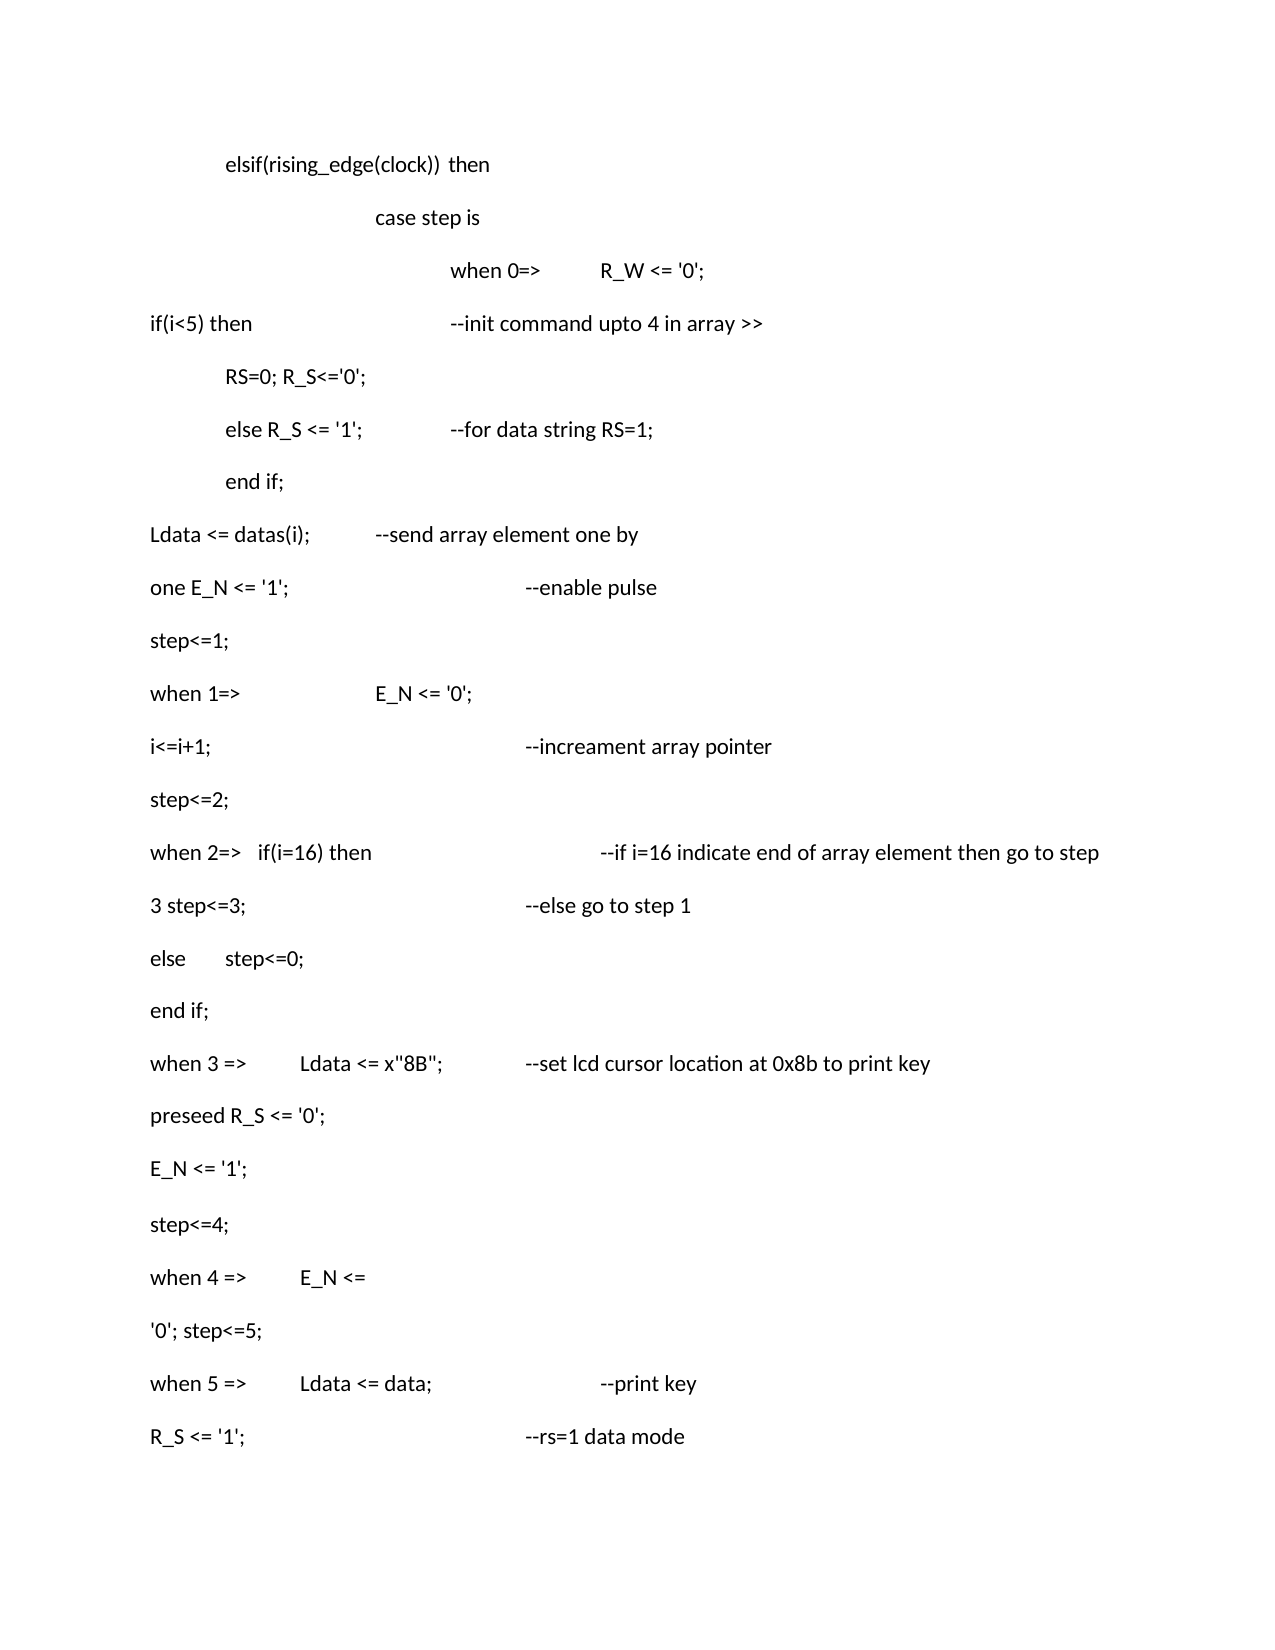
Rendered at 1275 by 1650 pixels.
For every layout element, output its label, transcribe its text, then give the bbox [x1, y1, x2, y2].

text step<=2; [150, 785, 1131, 813]
text else step<=0; end if; [150, 944, 306, 1024]
text i<=i+1; --increament array pointer [150, 732, 1131, 760]
text when 1=> E_N <= '0'; [150, 679, 1131, 707]
text Ldata <= datas(i); --send array element one by one E_N <= '1'; --enable pulse [150, 520, 679, 601]
text when 5 => Ldata <= data; --print key R_S <= '1'; --rs=1 data mode [150, 1369, 697, 1450]
text when 2=> if(i=16) then --if i=16 indicate end of array element then go to step 3 step<=3; --else go to step 1 [150, 838, 1115, 919]
text step<=1; [150, 626, 1131, 654]
text case step is [375, 203, 1131, 231]
text when 0=> R_W <= '0'; [450, 256, 1131, 284]
text when 4 => E_N <= '0'; step<=5; [150, 1263, 398, 1344]
text if(i<5) then --init command upto 4 in array >> RS=0; R_S<='0'; [150, 309, 820, 390]
text E_N <= '1'; [150, 1154, 1131, 1183]
text step<=4; [150, 1210, 1131, 1238]
text when 3 => Ldata <= x"8B"; --set lcd cursor location at 0x8b to print key preseed R_S <= '0'; [150, 1049, 1011, 1130]
text elsif(rising_edge(clock)) then [225, 150, 1131, 178]
text else R_S <= '1'; --for data string RS=1; end if; [225, 415, 653, 496]
